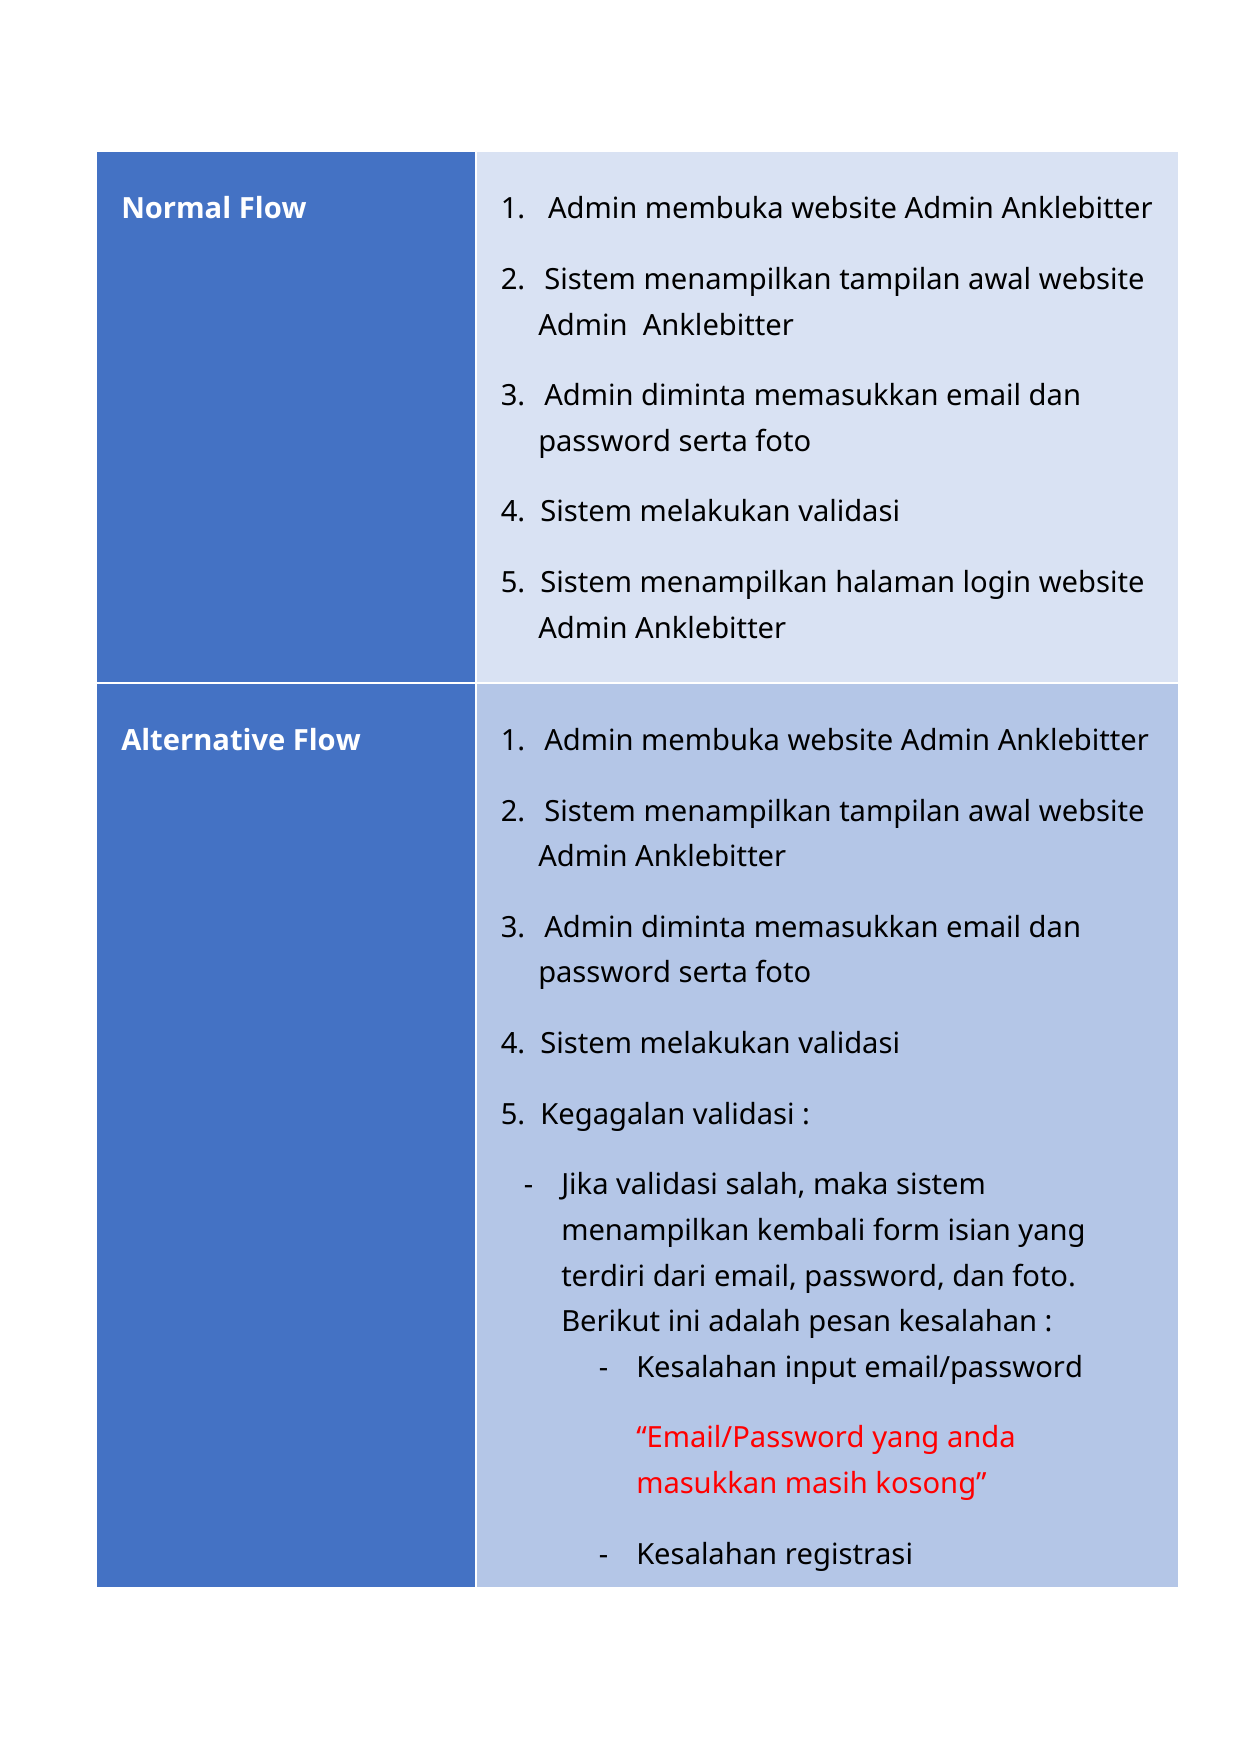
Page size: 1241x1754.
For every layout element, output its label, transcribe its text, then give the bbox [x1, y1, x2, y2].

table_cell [477, 684, 1178, 1587]
table_cell 1. Admin membuka website Admin Anklebitter 2. Sistem menampilkan tampilan awal website Admin Anklebitter 3. Admin diminta memasukkan email dan password serta foto 4. Sistem melakukan validasi 5. Sistem menampilkan halaman login website Admin Anklebitter [477, 152, 1178, 682]
table_cell Alternative Flow [97, 684, 475, 1587]
table_cell Normal Flow [97, 152, 475, 682]
